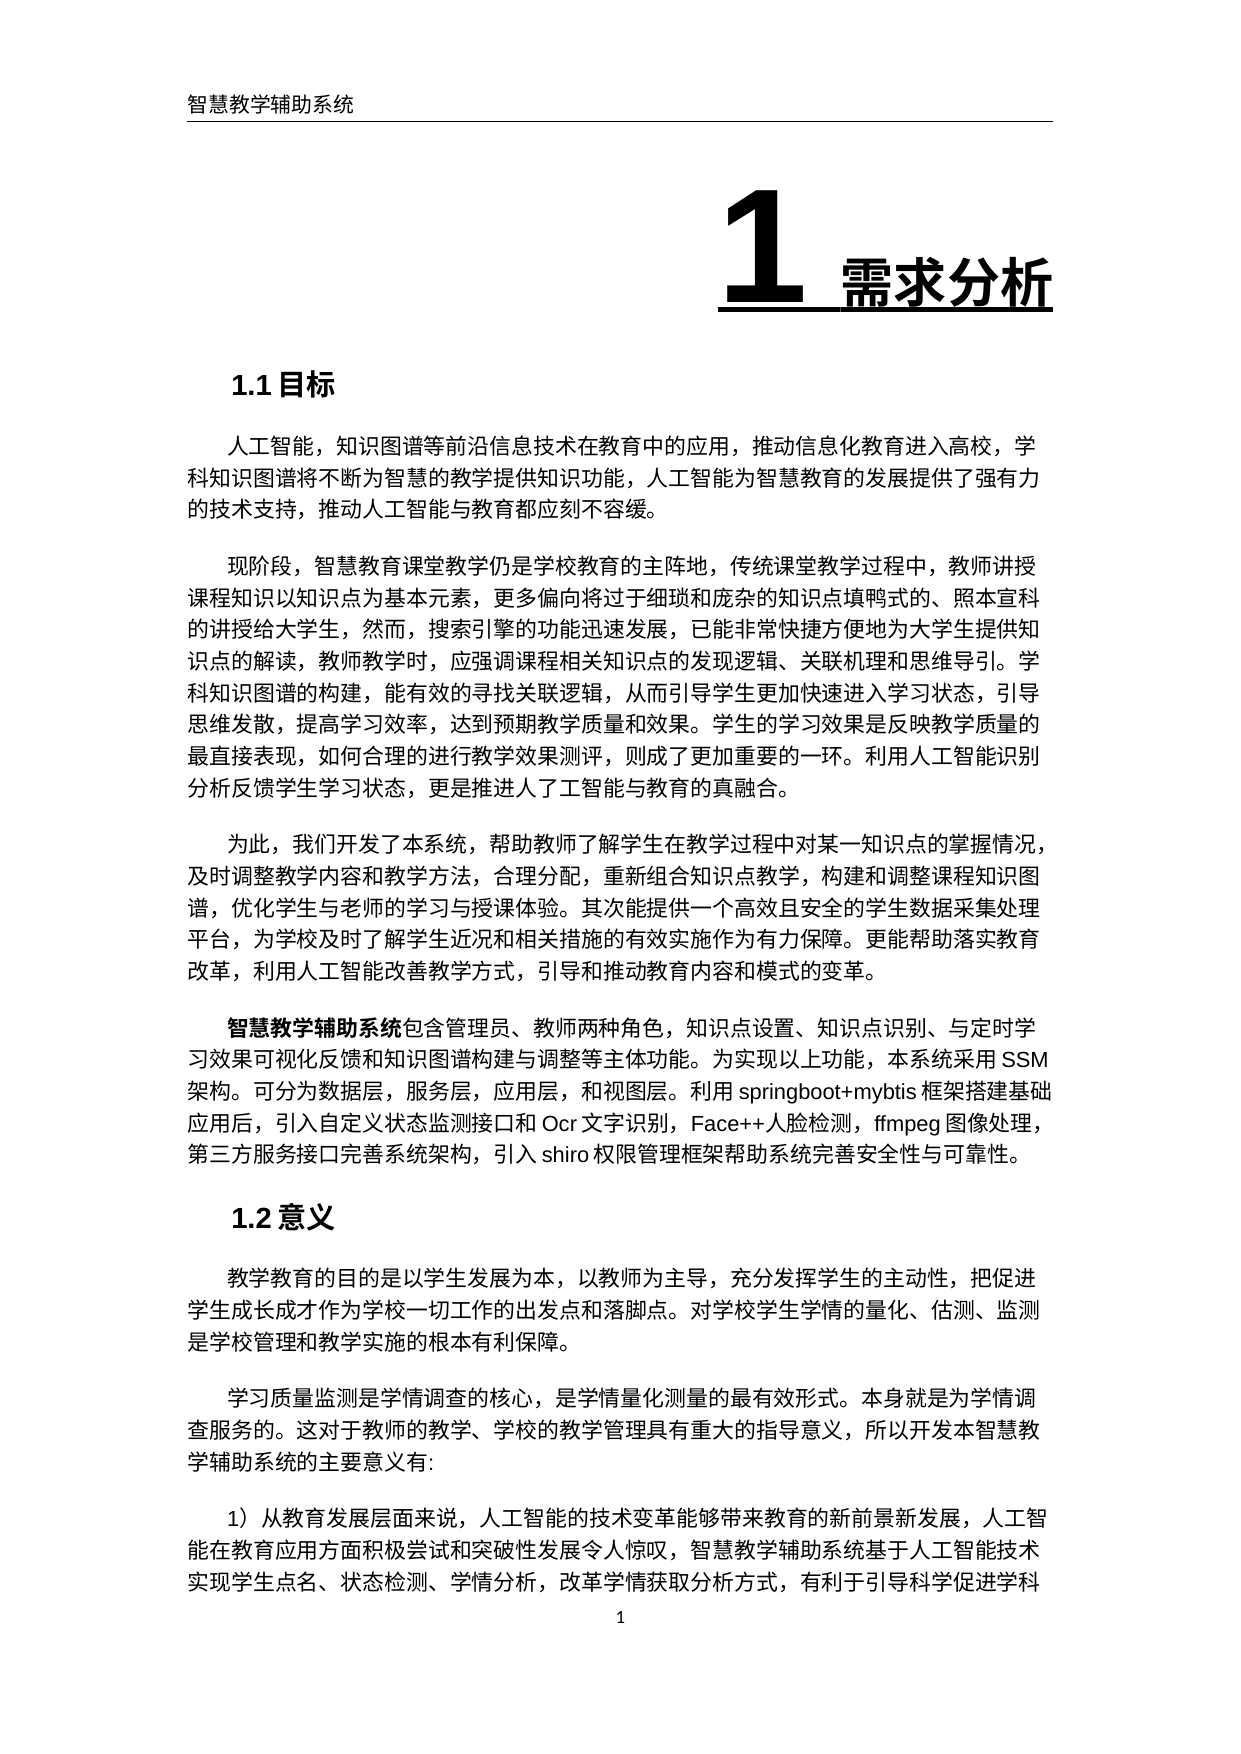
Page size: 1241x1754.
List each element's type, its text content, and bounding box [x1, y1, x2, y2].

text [187, 1501, 1053, 1596]
text 为此，我们开发了本系统，帮助教师了解学生在教学过程中对某一知识点的掌握情况，及时调整教学内容和教学方法，合理分配，重新组合知识点教学，构建和调整课程知识图谱，优化学生与老师的学习与授课体验。其次能提供一个高效且安全的学生数据采集处理平台，为学校及时了解学生近况和相关措施的有效实施作为有力保障。更能帮助落实教育改革，利用人工智能改善教学方式，引导和推动教育内容和模式的变革。 [187, 827, 1053, 986]
text 学习质量监测是学情调查的核心，是学情量化测量的最有效形式。本身就是为学情调查服务的。这对于教师的教学、学校的教学管理具有重大的指导意义，所以开发本智慧教学辅助系统的主要意义有: [187, 1381, 1053, 1476]
text 1需求分析 [224, 150, 1053, 337]
text 智慧教学辅助系统包含管理员、教师两种角色，知识点设置、知识点识别、与定时学习效果可视化反馈和知识图谱构建与调整等主体功能。为实现以上功能，本系统采用SSM架构。可分为数据层，服务层，应用层，和视图层。利用springboot+mybtis框架搭建基础应用后，引入自定义状态监测接口和Ocr文字识别，Face++人脸检测，ffmpeg图像处理，第三方服务接口完善系统架构，引入shiro权限管理框架帮助系统完善安全性与可靠性。 [187, 1011, 1053, 1169]
text 现阶段，智慧教育课堂教学仍是学校教育的主阵地，传统课堂教学过程中，教师讲授课程知识以知识点为基本元素，更多偏向将过于细琐和庞杂的知识点填鸭式的、照本宣科的讲授给大学生，然而，搜索引擎的功能迅速发展，已能非常快捷方便地为大学生提供知识点的解读，教师教学时，应强调课程相关知识点的发现逻辑、关联机理和思维导引。学科知识图谱的构建，能有效的寻找关联逻辑，从而引导学生更加快速进入学习状态，引导思维发散，提高学习效率，达到预期教学质量和效果。学生的学习效果是反映教学质量的最直接表现，如何合理的进行教学效果测评，则成了更加重要的一环。利用人工智能识别分析反馈学生学习状态，更是推进人了工智能与教育的真融合。 [187, 549, 1053, 802]
text 1.1目标 [187, 362, 1053, 404]
text 1.2意义 [187, 1194, 1053, 1236]
text 人工智能，知识图谱等前沿信息技术在教育中的应用，推动信息化教育进入高校，学科知识图谱将不断为智慧的教学提供知识功能，人工智能为智慧教育的发展提供了强有力的技术支持，推动人工智能与教育都应刻不容缓。 [187, 429, 1053, 524]
text 教学教育的目的是以学生发展为本，以教师为主导，充分发挥学生的主动性，把促进学生成长成才作为学校一切工作的出发点和落脚点。对学校学生学情的量化、估测、监测是学校管理和教学实施的根本有利保障。 [187, 1261, 1053, 1356]
